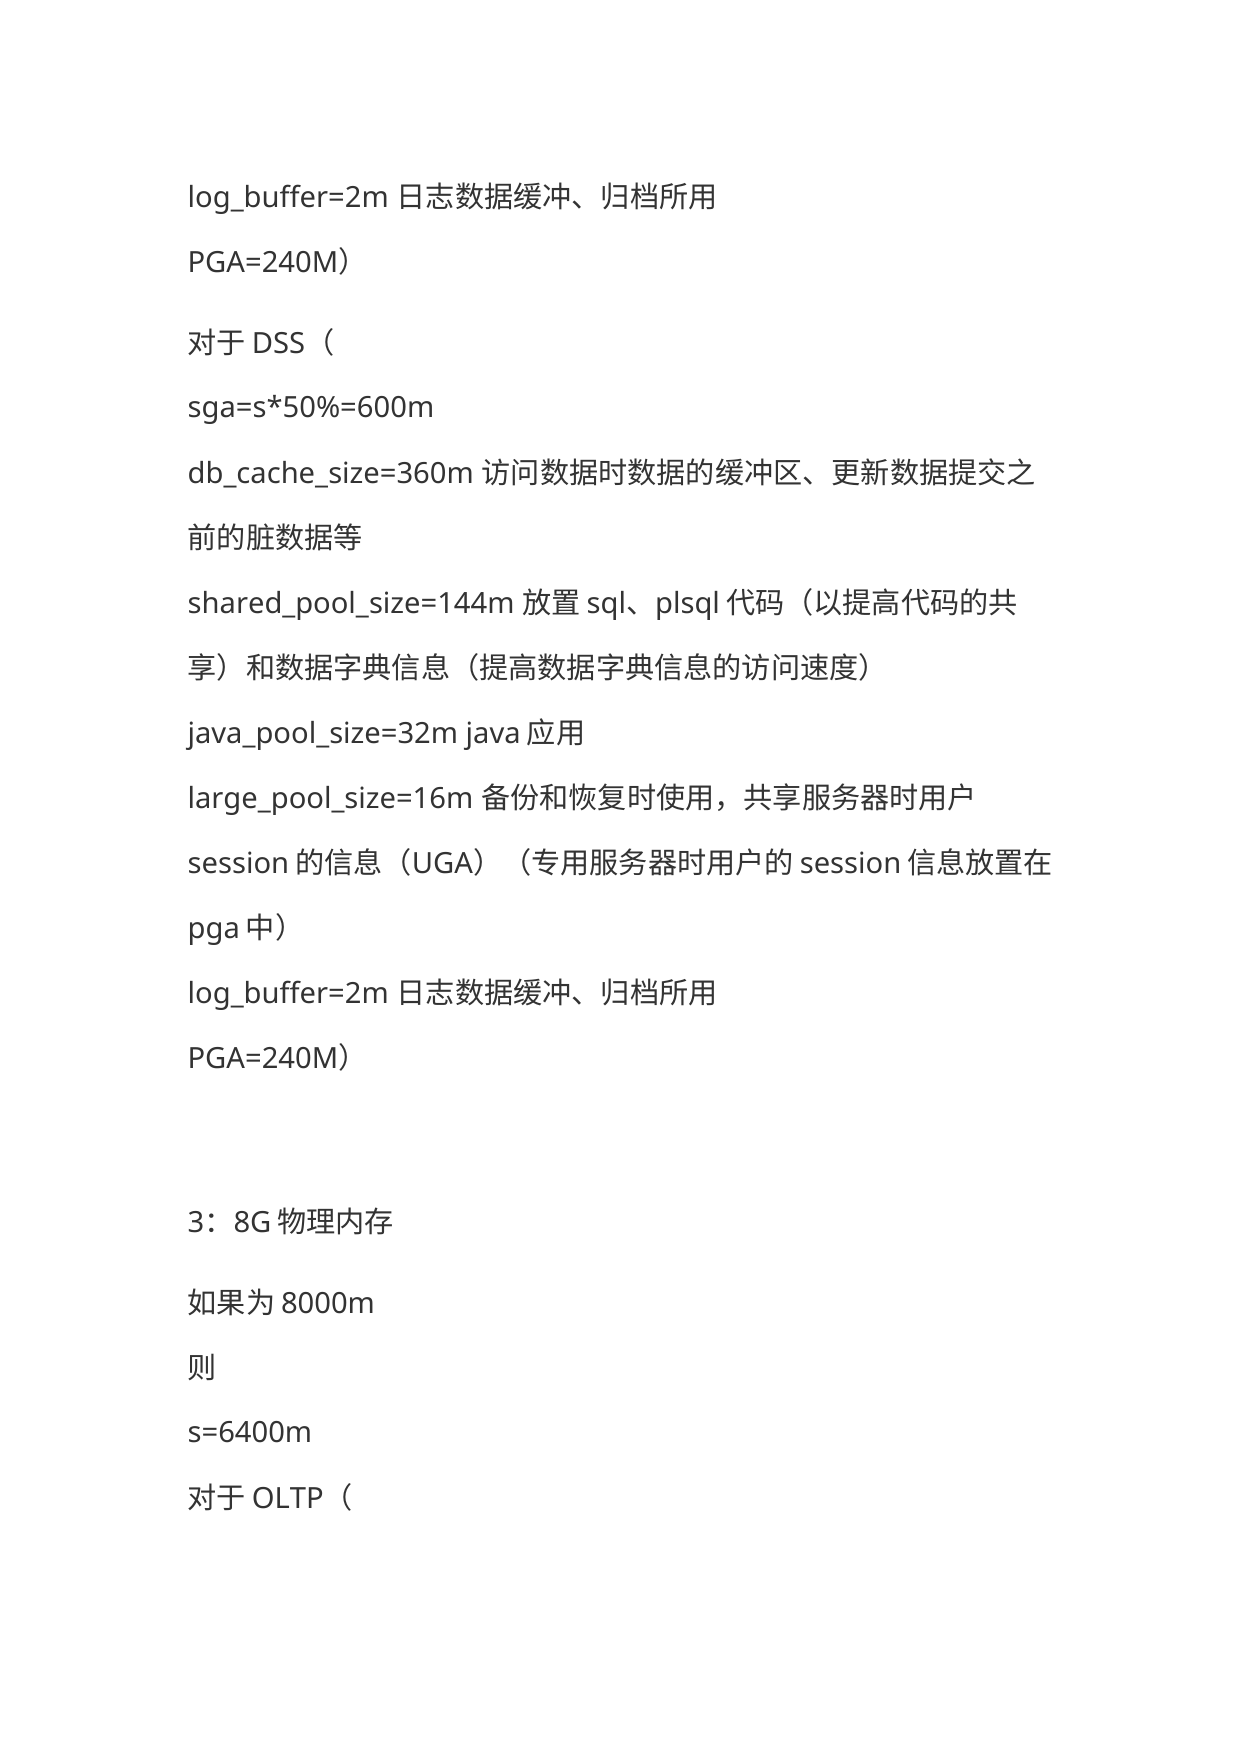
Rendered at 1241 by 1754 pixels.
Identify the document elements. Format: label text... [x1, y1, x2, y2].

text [187, 162, 1053, 292]
text 对于DSS（ sga=s*50%=600m db_cache_size=360m 访问数据时数据的缓冲区、更新数据提交之前的脏数据等 shared_pool_size=144m 放置sql、plsql代码（以提高代码的共享）和数据字典信息（提高数据字典信息的访问速度） java_pool_size=32m java应用 large_pool_size=16m 备份和恢复时使用，共享服务器时用户session的信息（UGA）（专用服务器时用户的session信息放置在pga中） log_buffer=2m 日志数据缓冲、归档所用 PGA=240M） [187, 309, 1053, 1089]
text 3：8G物理内存 [187, 1187, 1053, 1252]
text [187, 1269, 1053, 1529]
